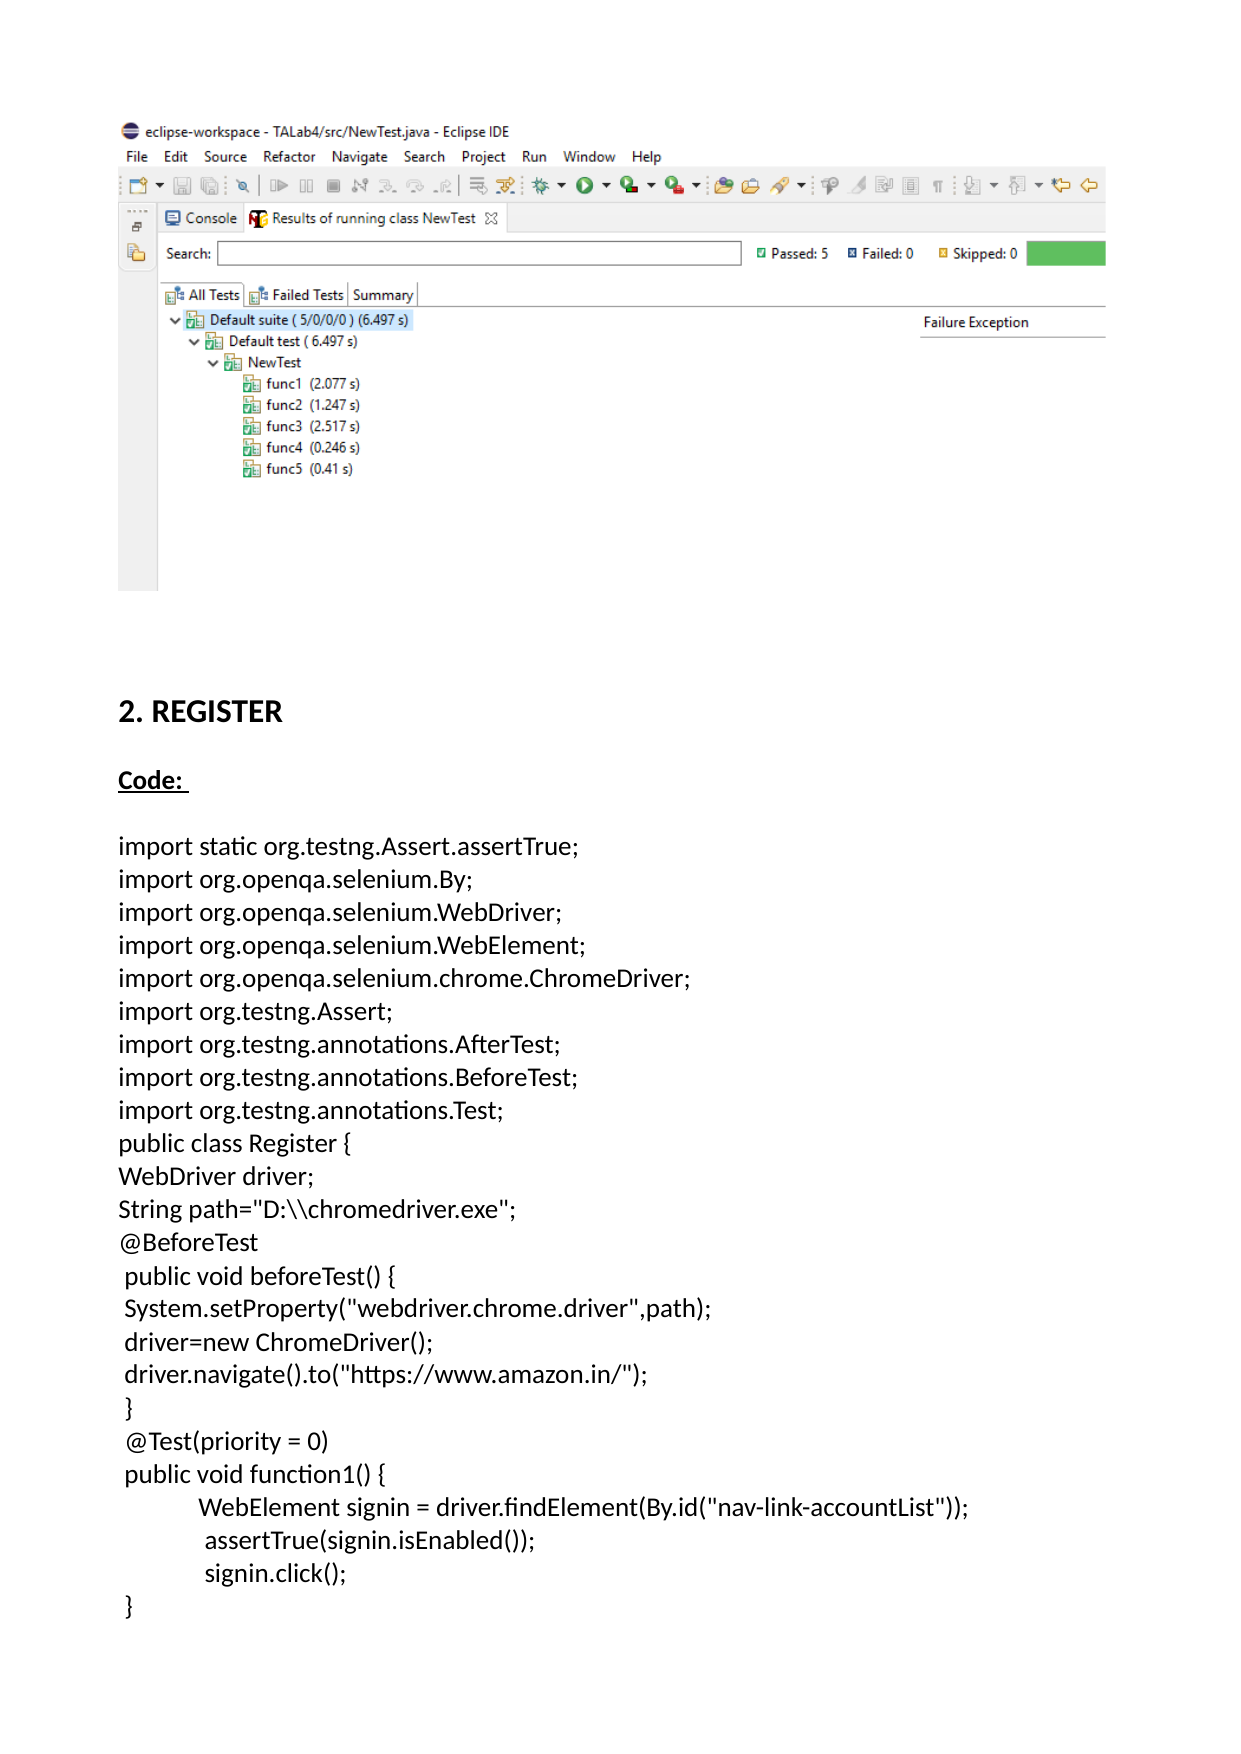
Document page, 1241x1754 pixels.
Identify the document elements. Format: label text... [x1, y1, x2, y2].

text import org.openqa.selenium.WebDriver; [118, 895, 1122, 928]
picture [118, 118, 1106, 591]
text assertTrue(signin.isEnabled()); [118, 1523, 1122, 1556]
text import org.testng.annotations.AfterTest; [118, 1027, 1122, 1061]
text @Test(priority = 0) [118, 1424, 1122, 1457]
text @BeforeTest [118, 1226, 1122, 1259]
text public void function1() { [118, 1457, 1122, 1490]
text import org.testng.annotations.Test; [118, 1093, 1122, 1127]
text public void beforeTest() { [118, 1259, 1122, 1292]
text WebDriver driver; [118, 1159, 1122, 1193]
text import org.testng.Assert; [118, 994, 1122, 1027]
text import org.testng.annotations.BeforeTest; [118, 1061, 1122, 1093]
text public class Register { [118, 1127, 1122, 1159]
text driver.navigate().to("https://www.amazon.in/"); [118, 1358, 1122, 1391]
text } [118, 1391, 1122, 1424]
text } [118, 1589, 1122, 1622]
text Code: [118, 763, 1122, 796]
text import org.openqa.selenium.WebElement; [118, 928, 1122, 961]
text System.setProperty("webdriver.chrome.driver",path); [118, 1292, 1122, 1325]
text import static org.testng.Assert.assertTrue; [118, 829, 1122, 862]
text signin.click(); [118, 1556, 1122, 1589]
text WebElement signin = driver.findElement(By.id("nav-link-accountList")); [118, 1490, 1122, 1523]
text import org.openqa.selenium.chrome.ChromeDriver; [118, 961, 1122, 994]
text driver=new ChromeDriver(); [118, 1325, 1122, 1358]
text import org.openqa.selenium.By; [118, 862, 1122, 895]
text 2. REGISTER [118, 689, 1122, 730]
text String path="D:\\chromedriver.exe"; [118, 1193, 1122, 1226]
